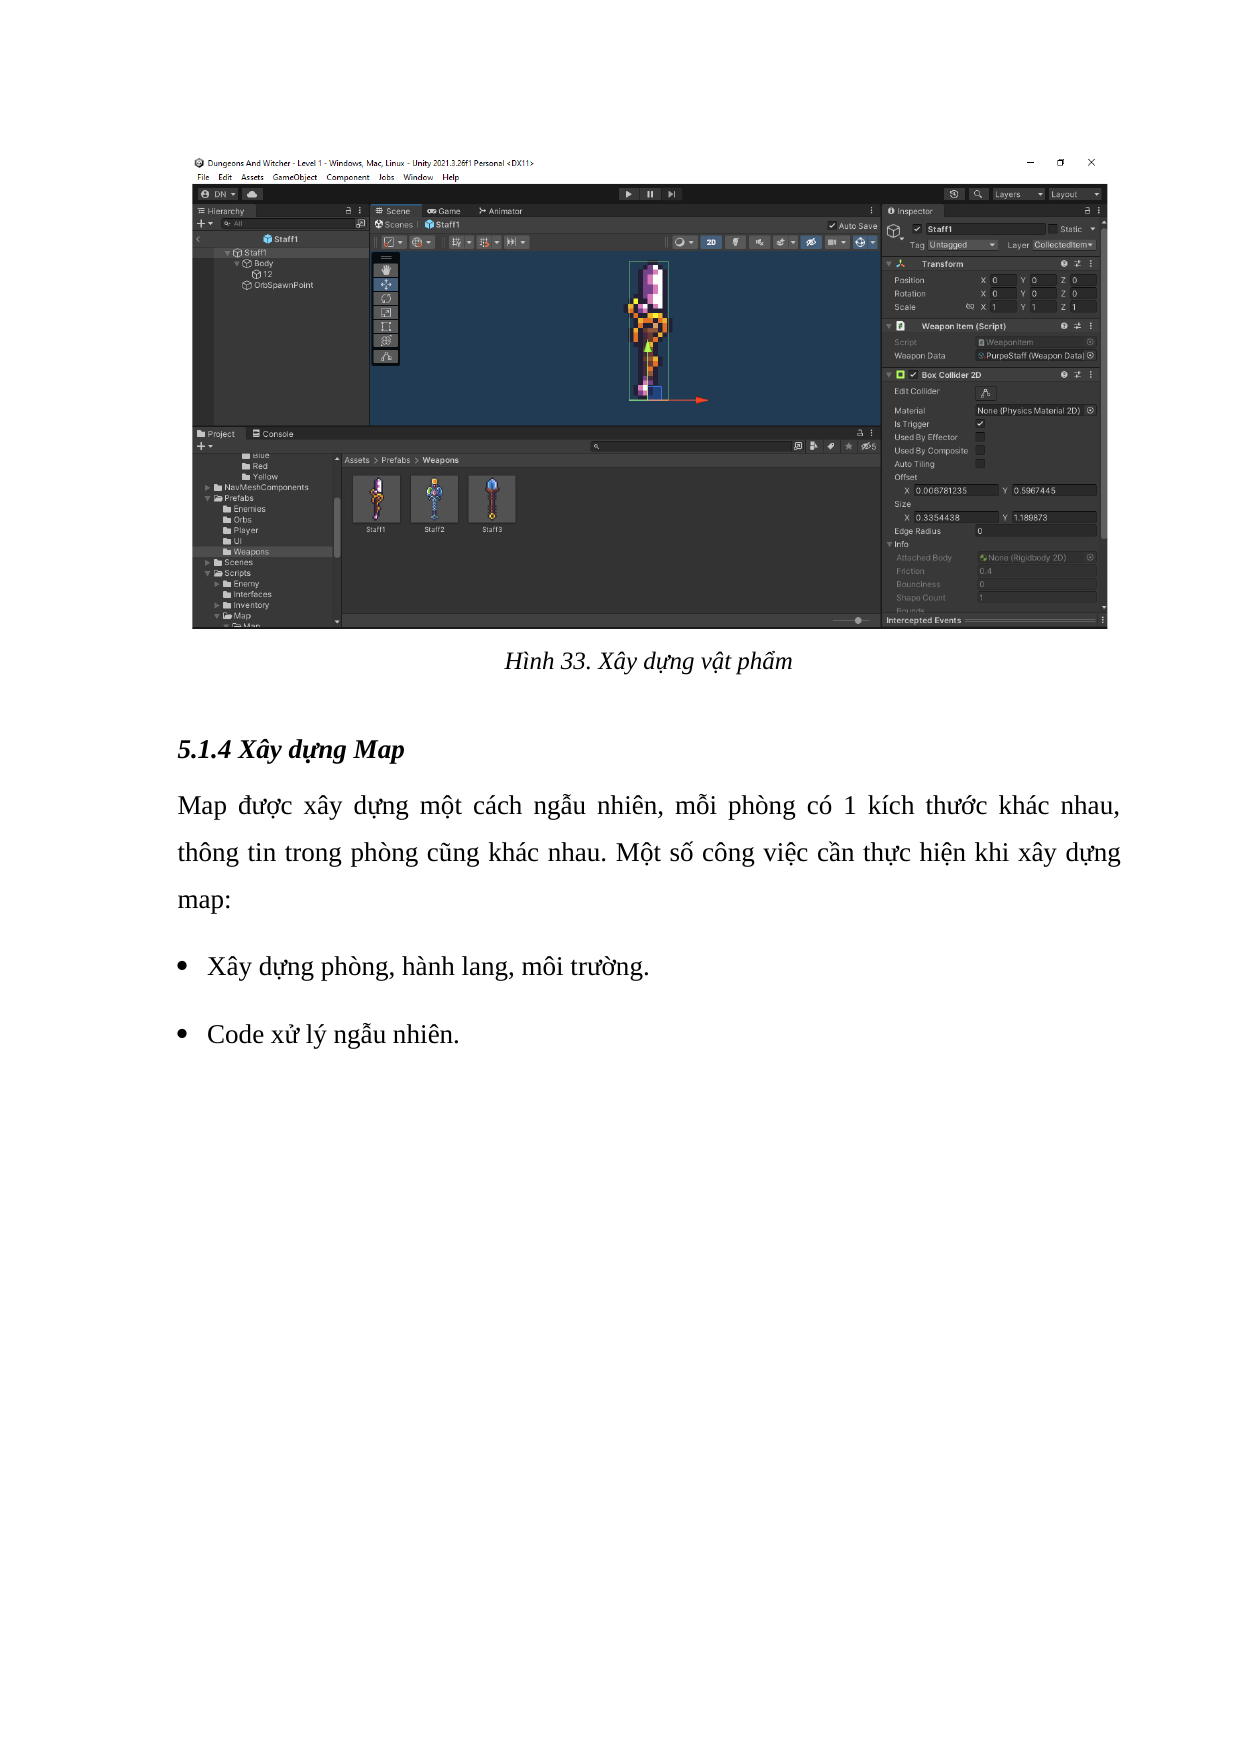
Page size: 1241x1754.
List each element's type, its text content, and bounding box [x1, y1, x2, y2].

text Code xử lý ngẫu nhiên. [177, 1018, 1122, 1049]
picture [192, 155, 1108, 629]
text Xây dựng phòng, hành lang, môi trường. [177, 950, 1122, 981]
text Map được xây dựng một cách ngẫu nhiên, mỗi phòng có 1 kích thước khác nhau, thông tin trong phòng cũng khác nhau. Một số công việc cần thực hiện khi xây dựng map: [177, 789, 1122, 914]
subtitle Xây dựng Map [177, 733, 1122, 764]
